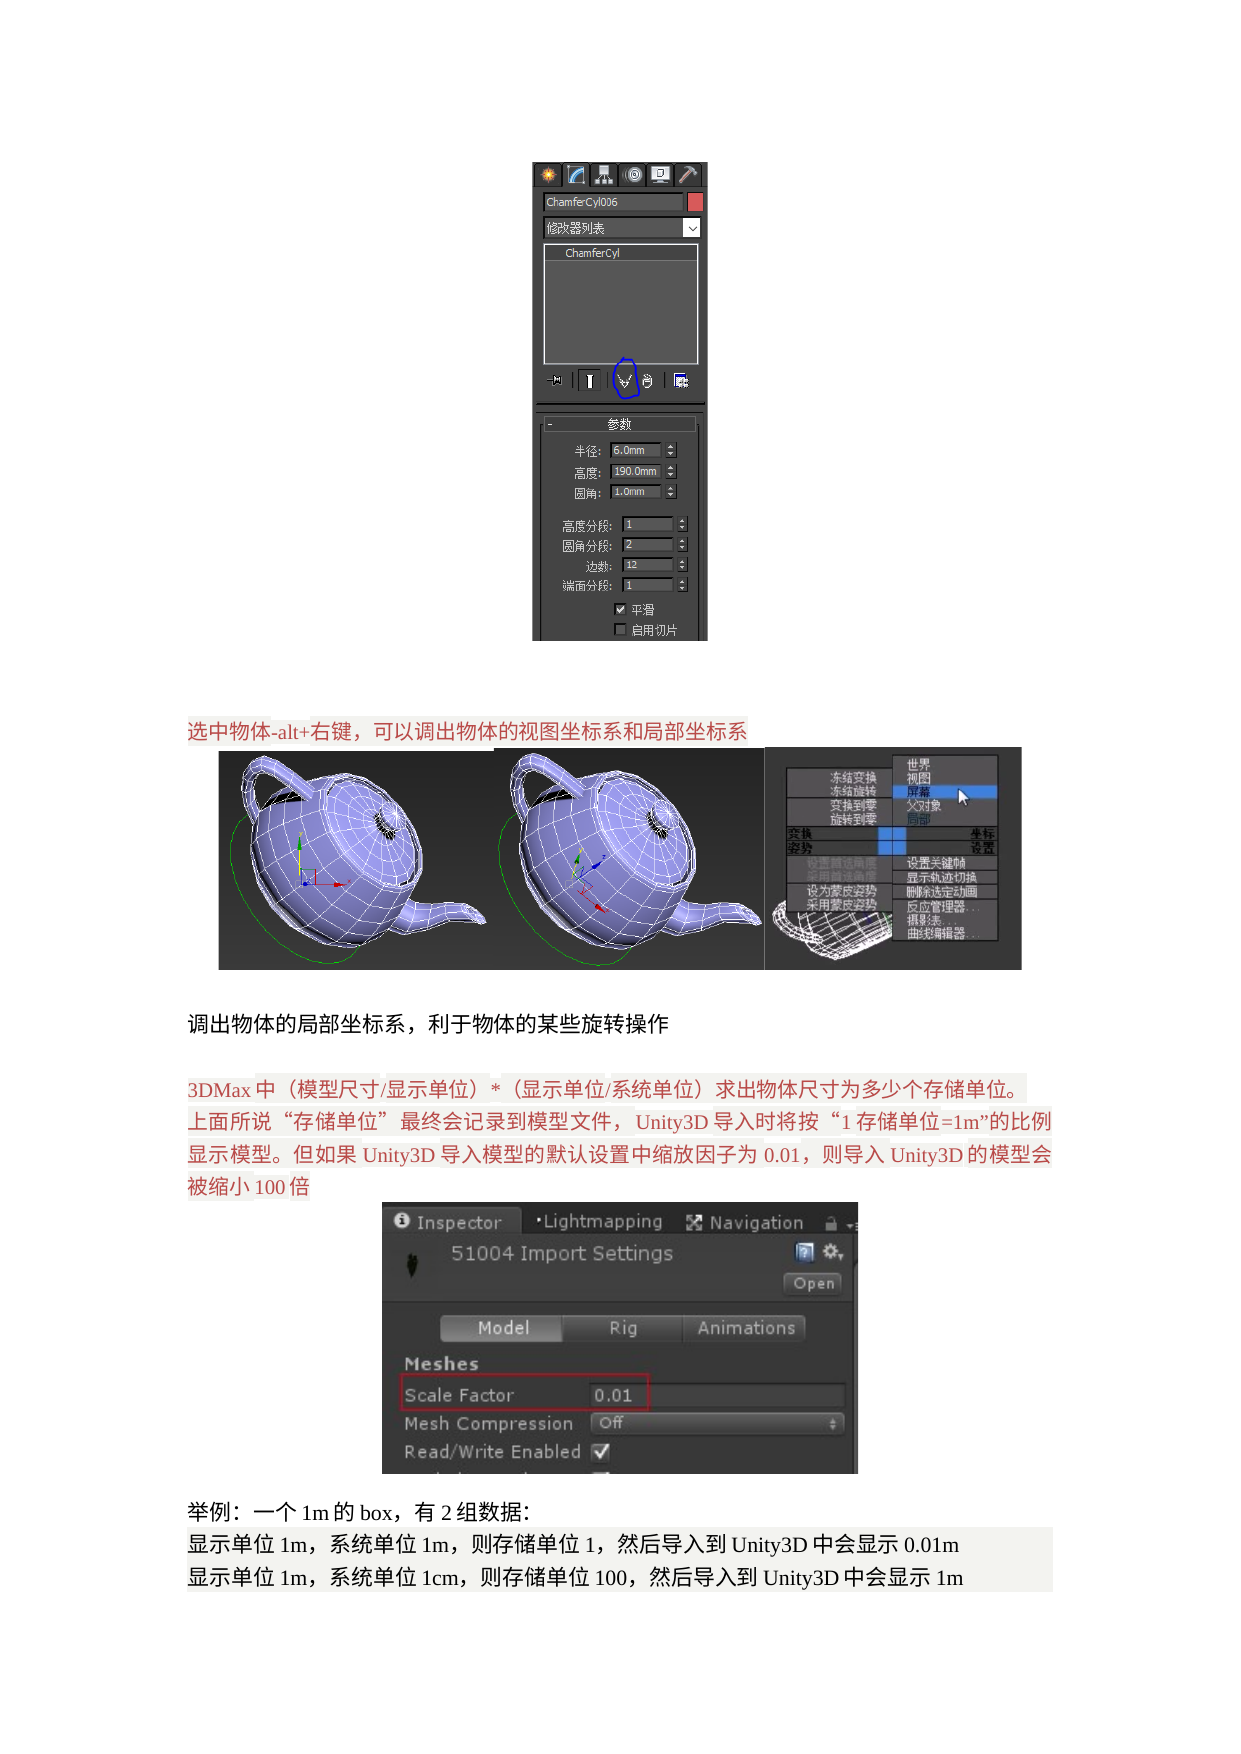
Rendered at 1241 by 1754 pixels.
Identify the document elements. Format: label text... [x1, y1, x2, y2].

text 显示单位1m，系统单位1cm，则存储单位100，然后导入到Unity3D中会显示1m [187, 1559, 1053, 1592]
picture [382, 1202, 859, 1474]
text 选中物体-alt+右键，可以调出物体的视图坐标系和局部坐标系 [187, 714, 1053, 747]
picture [532, 162, 708, 641]
text 显示单位1m，系统单位1m，则存储单位1，然后导入到Unity3D中会显示0.01m [187, 1527, 1053, 1559]
text 调出物体的局部坐标系，利于物体的某些旋转操作 [187, 1007, 1053, 1039]
text 3DMax中（模型尺寸/显示单位）*（显示单位/系统单位）求出物体尺寸为多少个存储单位。 [187, 1072, 1053, 1104]
text 举例：一个1m的box，有2组数据： [187, 1494, 1053, 1527]
text 上面所说“存储单位”最终会记录到模型文件，Unity3D导入时将按“1存储单位=1m”的比例显示模型。但如果Unity3D导入模型的默认设置中缩放因子为0.01，则导入Unity3D的模型会被缩小100倍 [187, 1104, 1053, 1202]
picture [218, 747, 1022, 970]
